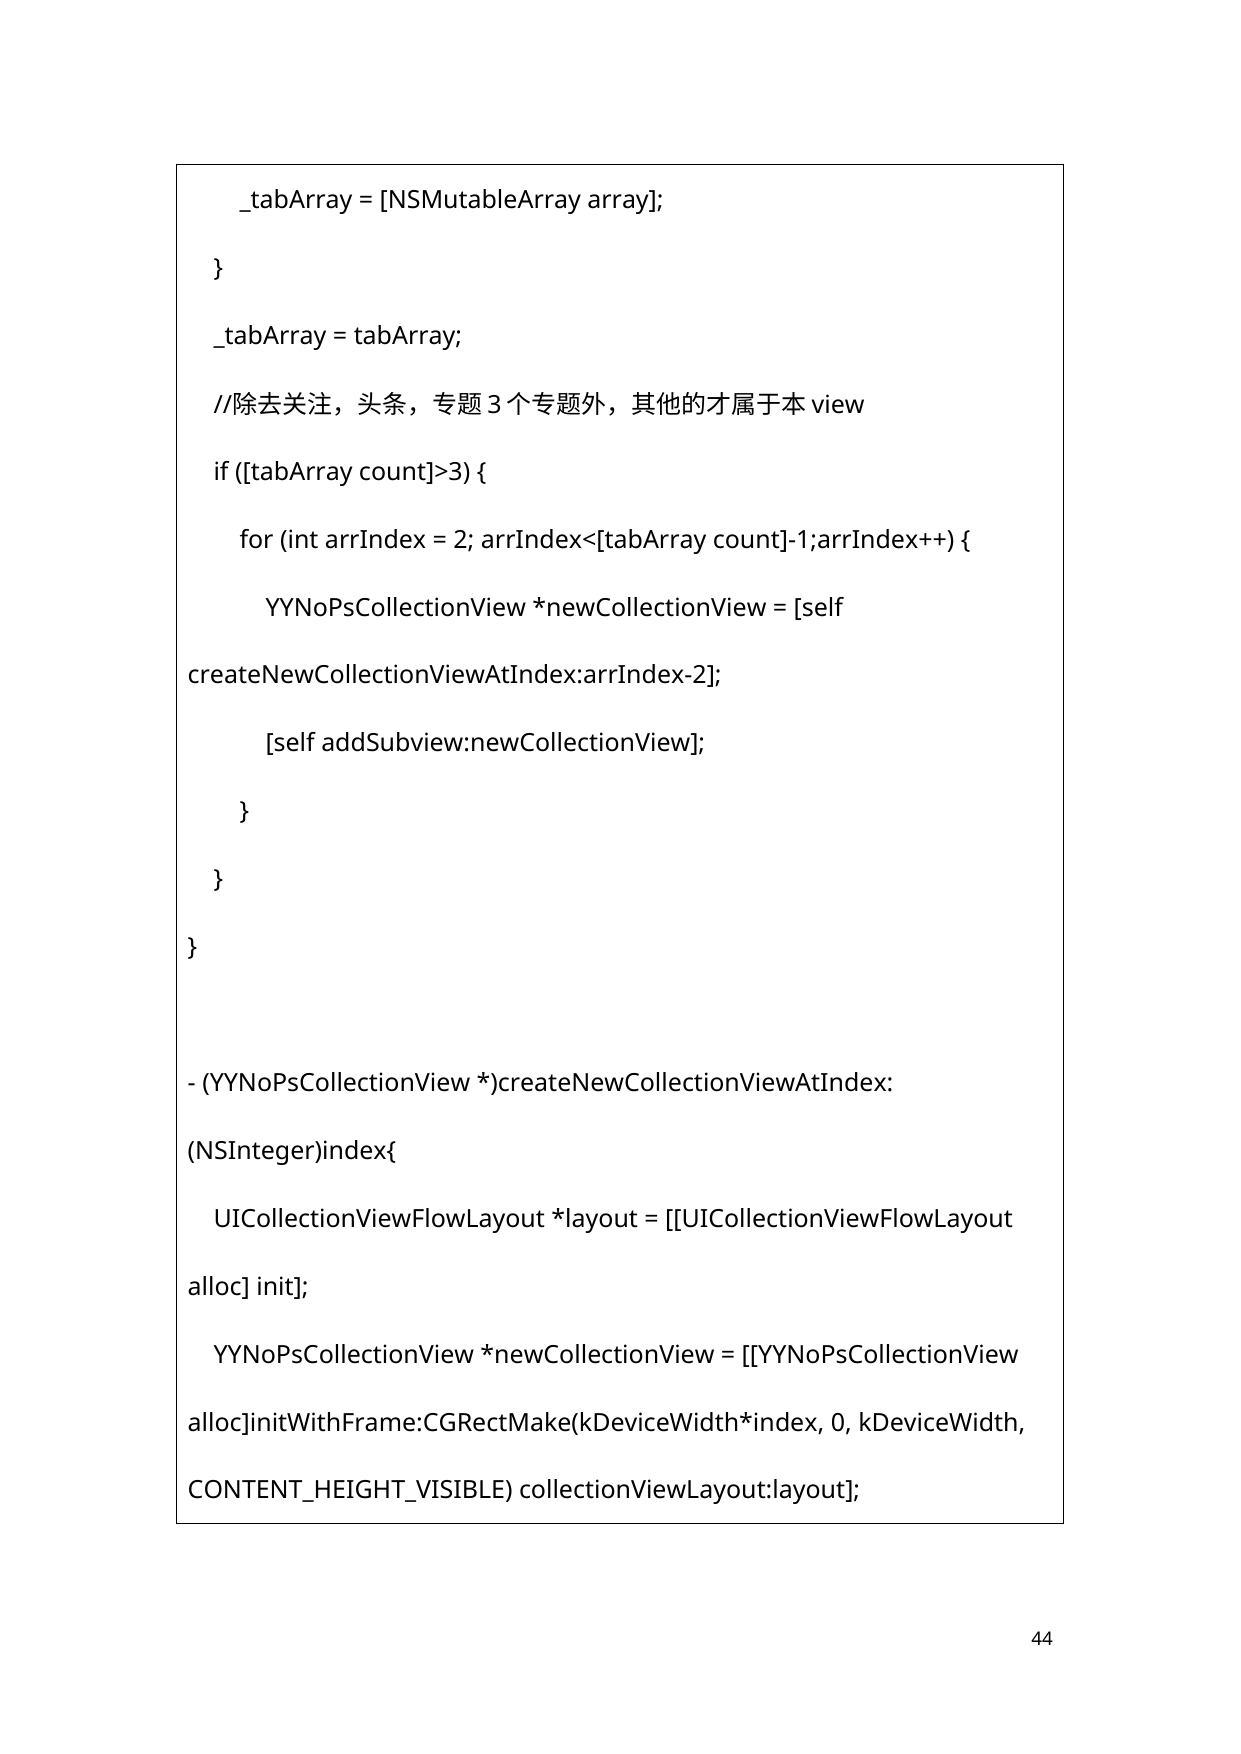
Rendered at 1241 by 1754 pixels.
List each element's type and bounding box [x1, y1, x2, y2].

table_cell [177, 165, 1063, 1523]
